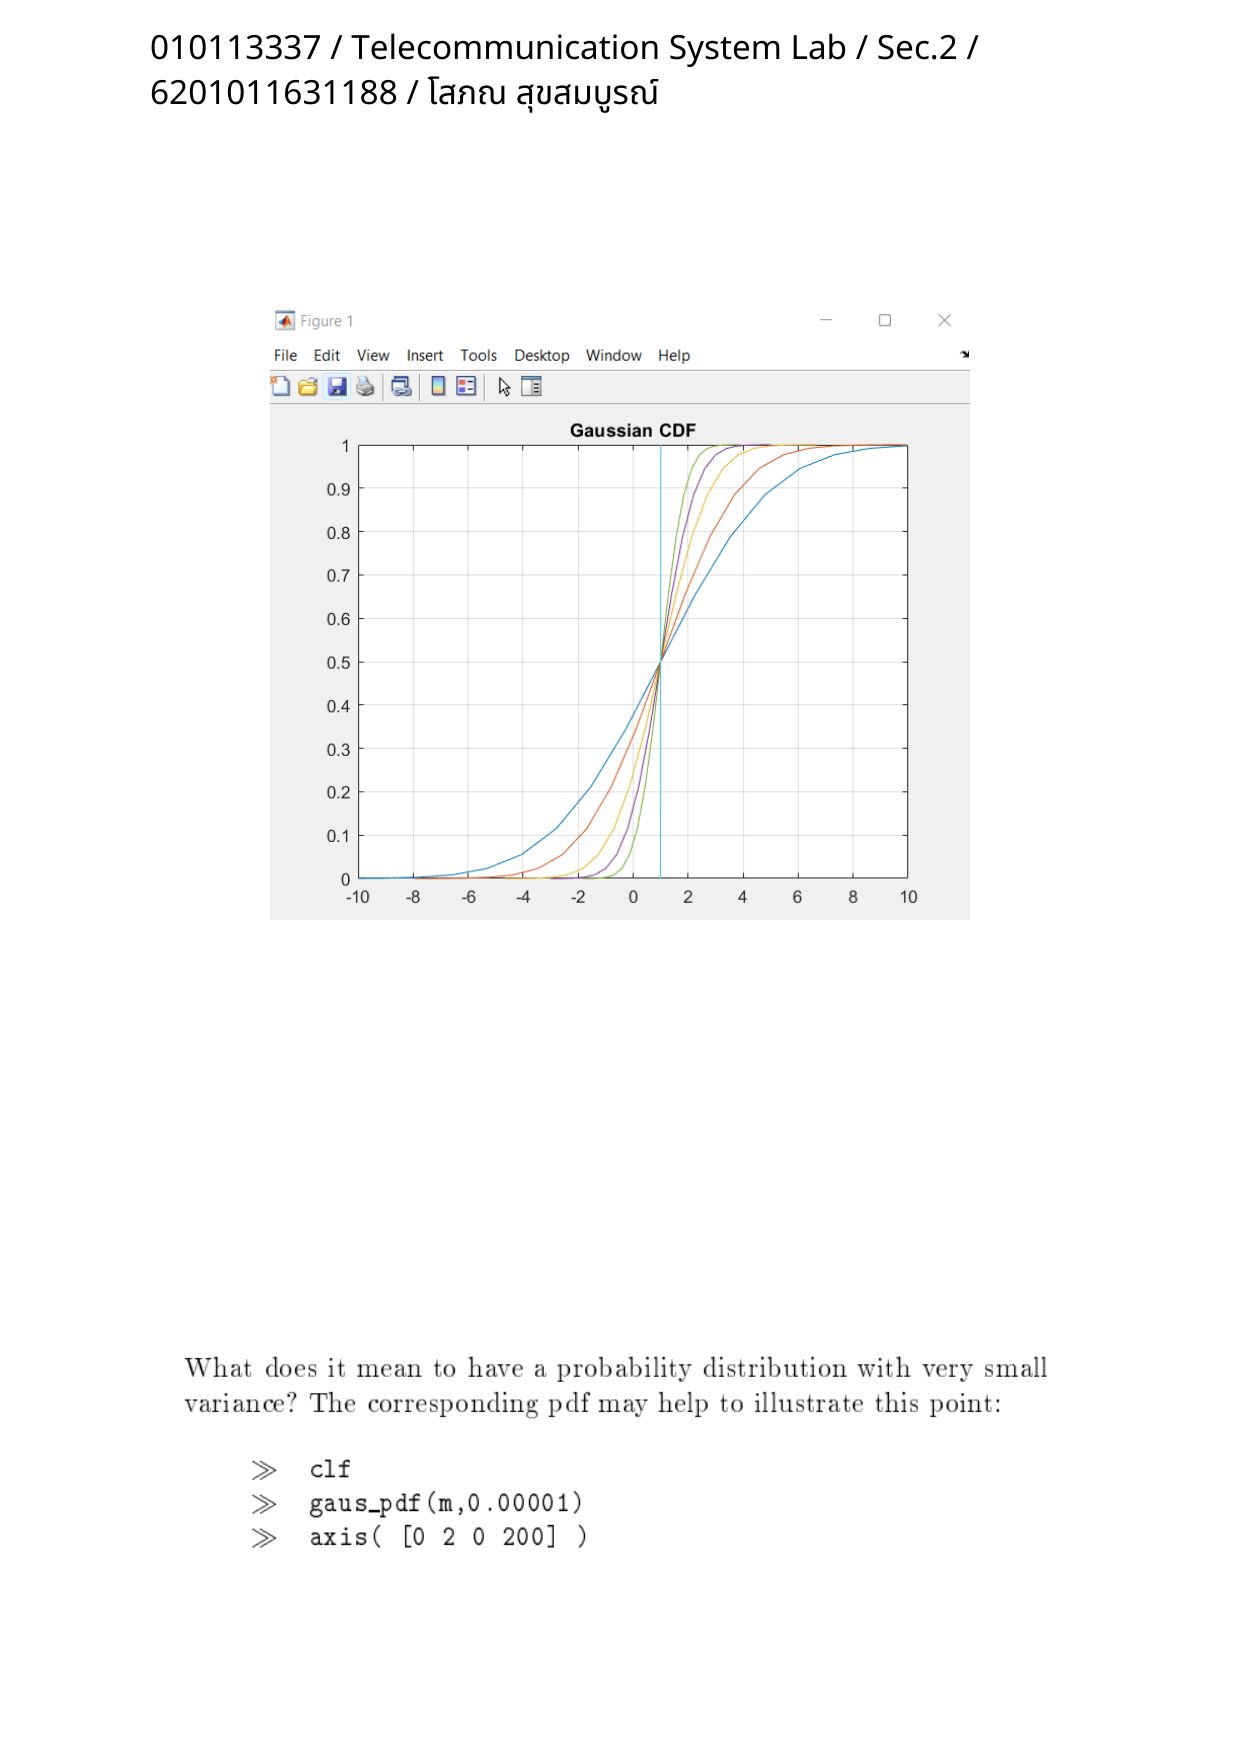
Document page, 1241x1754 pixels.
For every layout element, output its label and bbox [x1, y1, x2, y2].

picture [150, 1328, 1073, 1569]
picture [270, 305, 970, 920]
